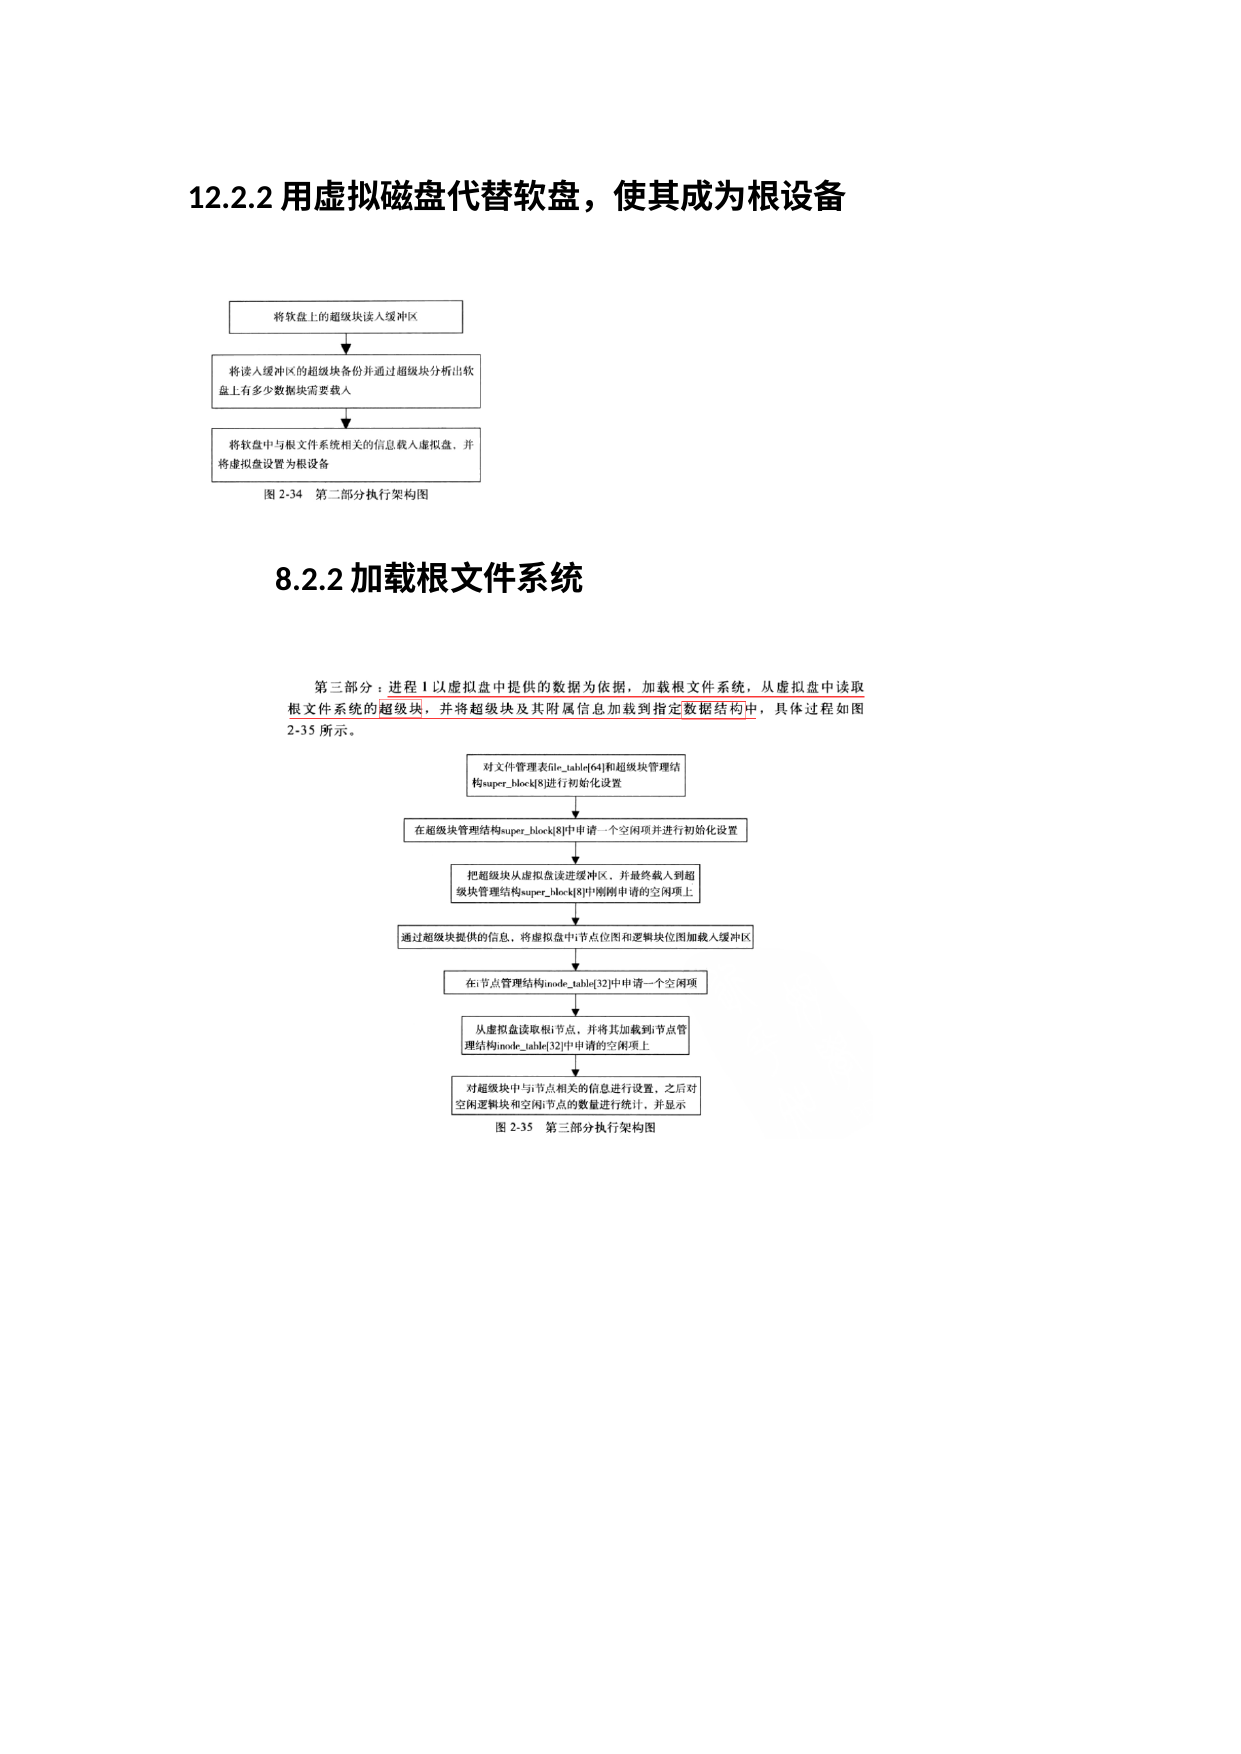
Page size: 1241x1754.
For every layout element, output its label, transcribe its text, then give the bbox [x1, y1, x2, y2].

picture [275, 671, 873, 1139]
picture [187, 289, 494, 503]
subtitle 12.2.2 用虚拟磁盘代替软盘，使其成为根设备 [187, 162, 1053, 227]
subtitle 加载根文件系统 [275, 544, 1053, 609]
